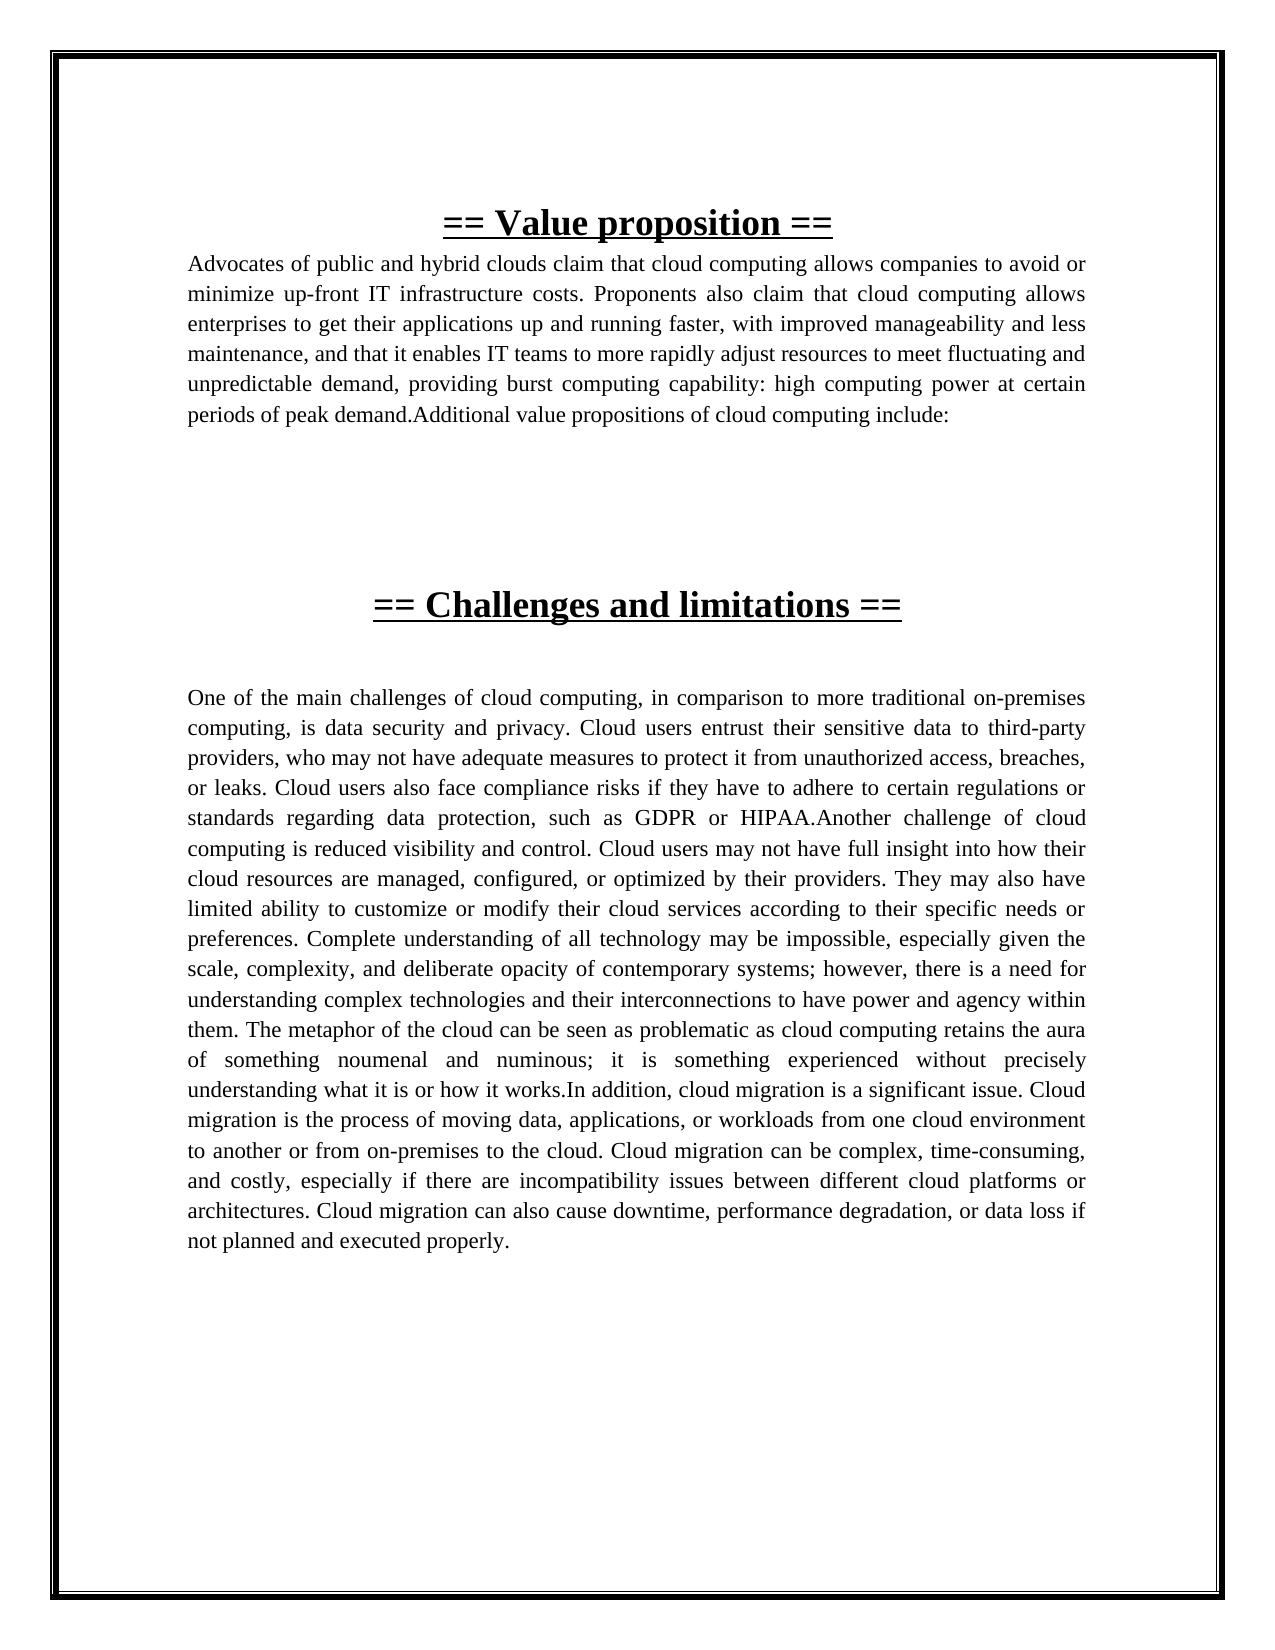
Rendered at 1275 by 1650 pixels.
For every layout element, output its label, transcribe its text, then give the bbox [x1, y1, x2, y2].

text One of the main challenges of cloud computing, in comparison to more traditional on-premises computing, is data security and privacy. Cloud users entrust their sensitive data to third-party providers, who may not have adequate measures to protect it from unauthorized access, breaches, or leaks. Cloud users also face compliance risks if they have to adhere to certain regulations or standards regarding data protection, such as GDPR or HIPAA.Another challenge of cloud computing is reduced visibility and control. Cloud users may not have full insight into how their cloud resources are managed, configured, or optimized by their providers. They may also have limited ability to customize or modify their cloud services according to their specific needs or preferences. Complete understanding of all technology may be impossible, especially given the scale, complexity, and deliberate opacity of contemporary systems; however, there is a need for understanding complex technologies and their interconnections to have power and agency within them. The metaphor of the cloud can be seen as problematic as cloud computing retains the aura of something noumenal and numinous; it is something experienced without precisely understanding what it is or how it works.In addition, cloud migration is a significant issue. Cloud migration is the process of moving data, applications, or workloads from one cloud environment to another or from on-premises to the cloud. Cloud migration can be complex, time-consuming, and costly, especially if there are incompatibility issues between different cloud platforms or architectures. Cloud migration can also cause downtime, performance degradation, or data loss if not planned and executed properly. [187, 683, 1087, 1254]
subtitle == Challenges and limitations == [187, 583, 1087, 626]
subtitle == Value proposition == [187, 200, 1087, 243]
text Advocates of public and hybrid clouds claim that cloud computing allows companies to avoid or minimize up-front IT infrastructure costs. Proponents also claim that cloud computing allows enterprises to get their applications up and running faster, with improved manageability and less maintenance, and that it enables IT teams to more rapidly adjust resources to meet fluctuating and unpredictable demand, providing burst computing capability: high computing power at certain periods of peak demand.Additional value propositions of cloud computing include: [187, 249, 1087, 427]
